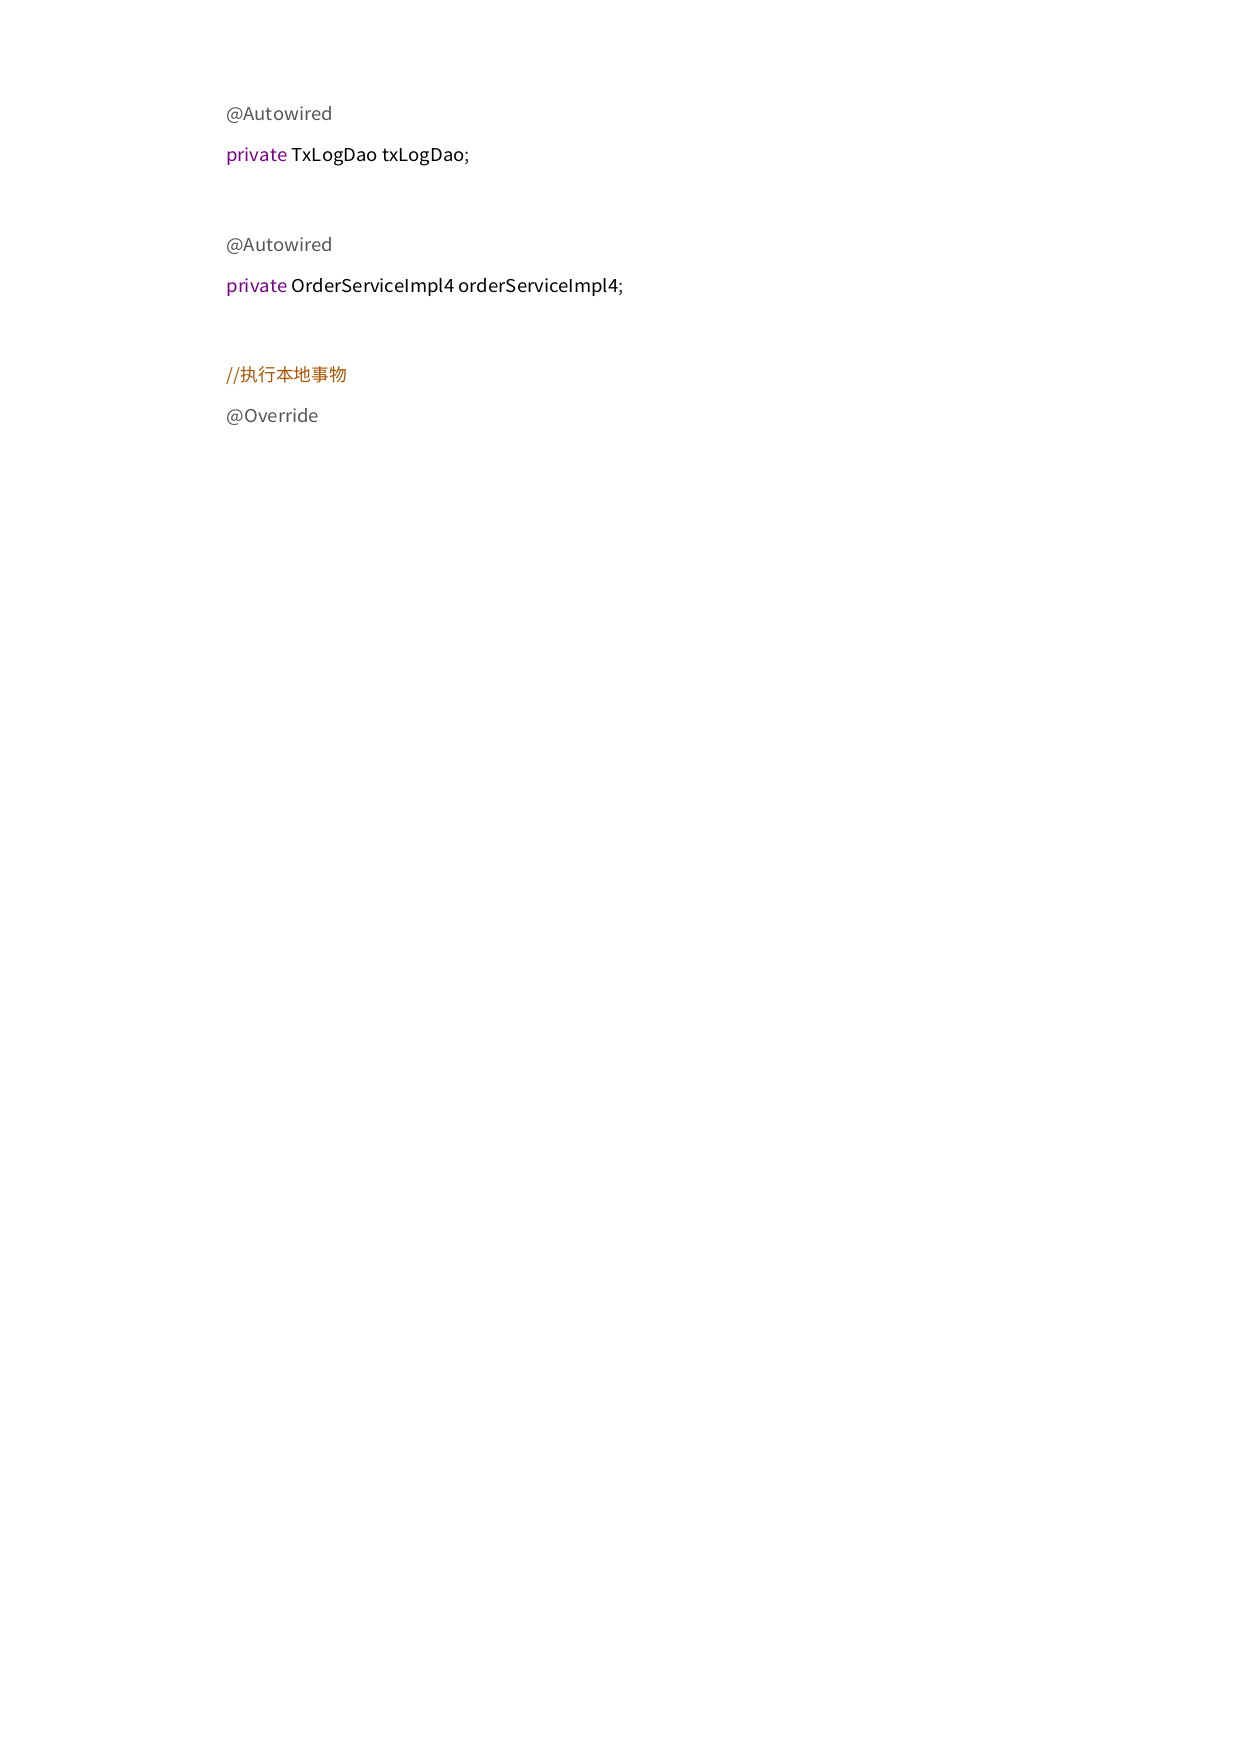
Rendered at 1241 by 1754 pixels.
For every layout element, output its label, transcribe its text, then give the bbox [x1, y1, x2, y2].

text private OrderServiceImpl4 orderServiceImpl4; [226, 272, 1096, 297]
text @Autowired [226, 100, 1096, 125]
text //执行本地事物@Override [227, 361, 359, 428]
text @Autowired [226, 231, 1096, 257]
text private TxLogDao txLogDao; [226, 141, 1096, 166]
